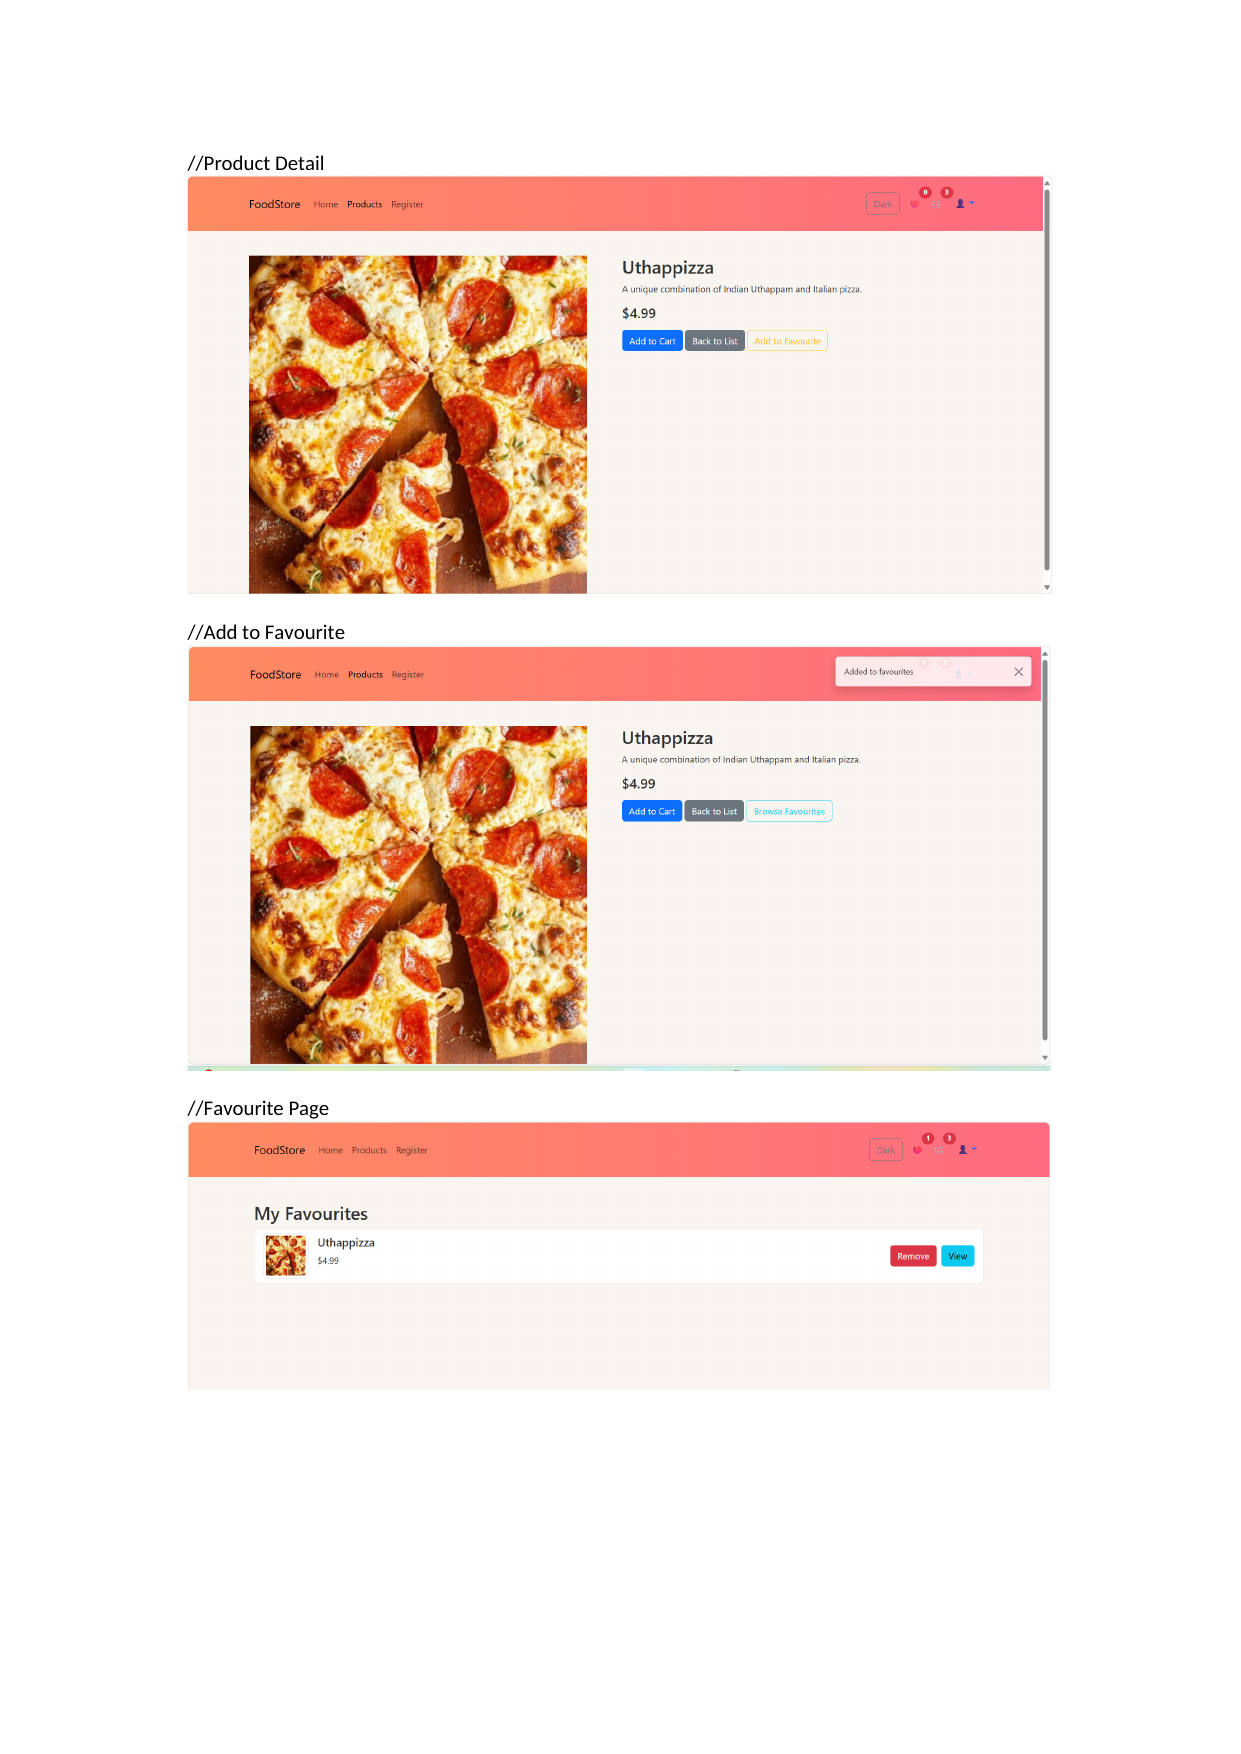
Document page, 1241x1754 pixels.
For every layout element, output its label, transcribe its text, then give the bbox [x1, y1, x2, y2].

picture [187, 645, 1051, 1071]
text //Add to Favourite [187, 619, 1053, 645]
text //Product Detail [187, 150, 1053, 175]
picture [187, 175, 1053, 594]
picture [187, 1121, 1050, 1390]
text //Favourite Page [187, 1096, 1053, 1121]
